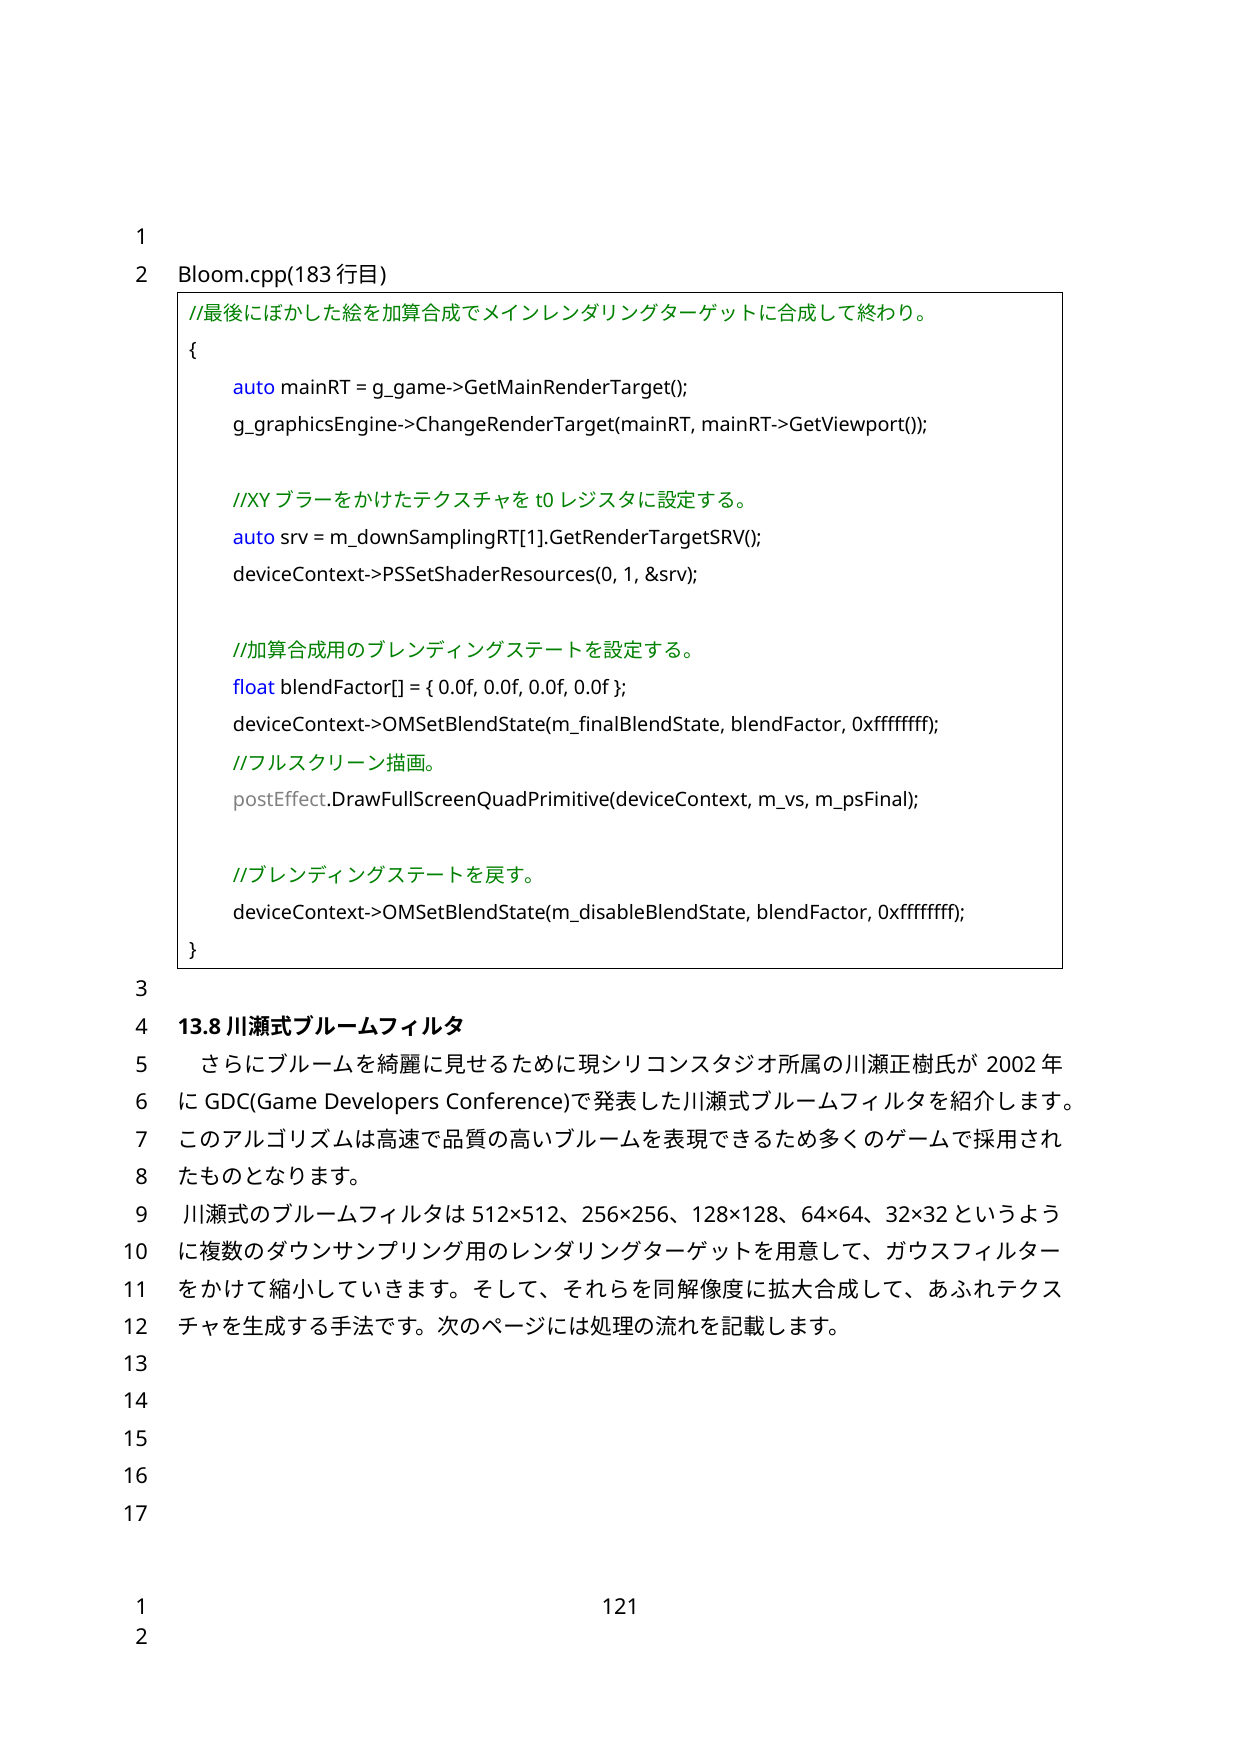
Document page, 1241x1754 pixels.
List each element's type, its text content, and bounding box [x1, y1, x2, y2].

table_header //最後にぼかした絵を加算合成でメインレンダリングターゲットに合成して終わり。 { auto mainRT = g_game->GetMainRenderTarget(); g_graphicsEngine->ChangeRenderTarget(mainRT, mainRT->GetViewport()); //XYブラーをかけたテクスチャをt0レジスタに設定する。 auto srv = m_downSamplingRT[1].GetRenderTargetSRV(); deviceContext->PSSetShaderResources(0, 1, &srv); //加算合成用のブレンディングステートを設定する。 float blendFactor[] = { 0.0f, 0.0f, 0.0f, 0.0f }; deviceContext->OMSetBlendState(m_finalBlendState, blendFactor, 0xffffffff); //フルスクリーン描画。 postEffect.DrawFullScreenQuadPrimitive(deviceContext, m_vs, m_psFinal); //ブレンディングステートを戻す。 deviceContext->OMSetBlendState(m_disableBlendState, blendFactor, 0xffffffff); } [178, 293, 1062, 968]
text 川瀬式のブルームフィルタは512×512、256×256、128×128、64×64、32×32というように複数のダウンサンプリング用のレンダリングターゲットを用意して、ガウスフィルターをかけて縮小していきます。そして、それらを同解像度に拡大合成して、あふれテクスチャを生成する手法です。次のページには処理の流れを記載します。 [177, 1194, 1063, 1344]
text さらにブルームを綺麗に見せるために現シリコンスタジオ所属の川瀬正樹氏が2002年にGDC(Game Developers Conference)で発表した川瀬式ブルームフィルタを紹介します。このアルゴリズムは高速で品質の高いブルームを表現できるため多くのゲームで採用されたものとなります。 [177, 1044, 1063, 1194]
text Bloom.cpp(183行目) [177, 254, 1063, 292]
subtitle 13.8 川瀬式ブルームフィルタ [177, 1006, 1063, 1044]
